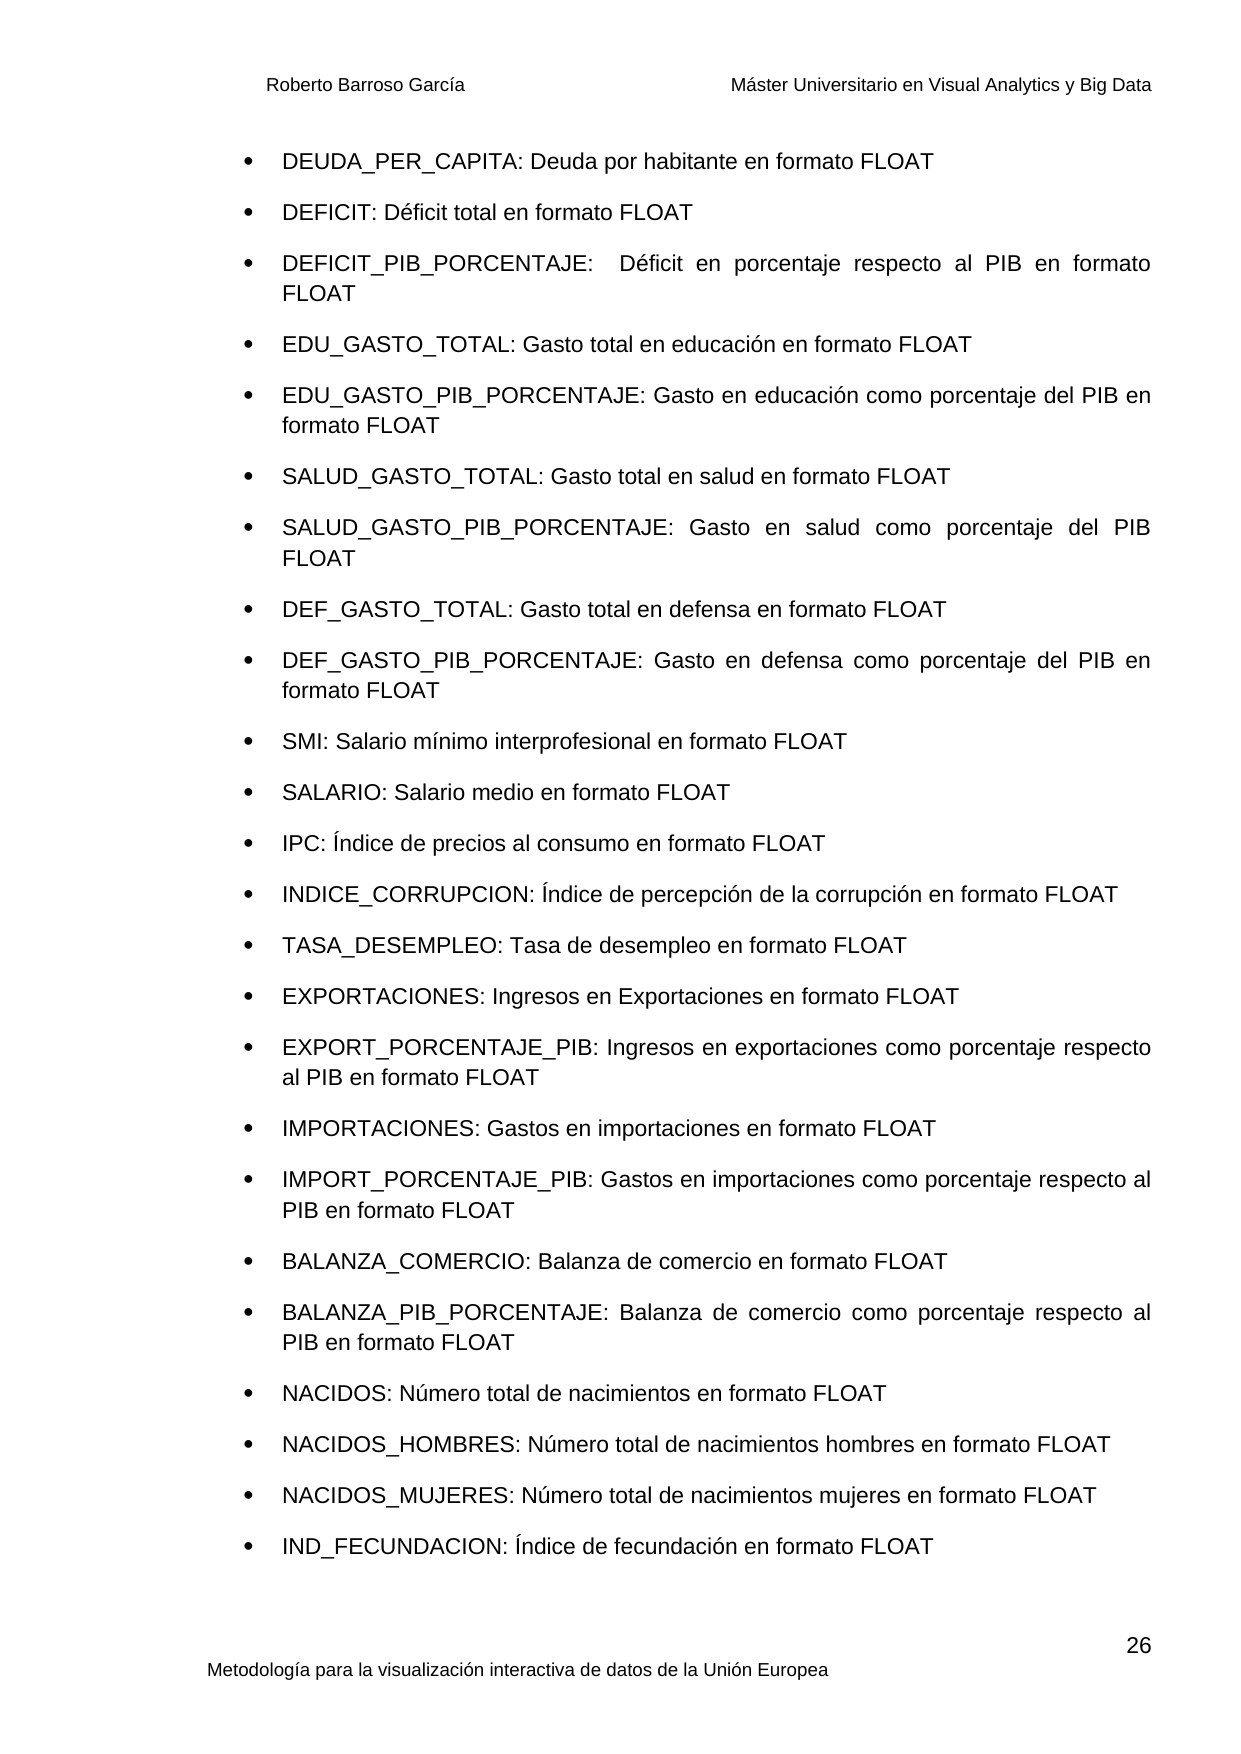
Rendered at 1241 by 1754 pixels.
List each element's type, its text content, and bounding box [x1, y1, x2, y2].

list SALUD_GASTO_TOTAL: Gasto total en salud en formato FLOAT [244, 463, 1152, 490]
list EXPORTACIONES: Ingresos en Exportaciones en formato FLOAT [244, 983, 1152, 1009]
list IND_FECUNDACION: Índice de fecundación en formato FLOAT [244, 1533, 1152, 1559]
list IMPORTACIONES: Gastos en importaciones en formato FLOAT [244, 1115, 1152, 1142]
list NACIDOS_MUJERES: Número total de nacimientos mujeres en formato FLOAT [244, 1482, 1152, 1508]
list DEUDA_PER_CAPITA: Deuda por habitante en formato FLOAT [244, 148, 1152, 174]
list IMPORT_PORCENTAJE_PIB: Gastos en importaciones como porcentaje respecto al PIB en formato FLOAT [244, 1166, 1152, 1223]
list DEFICIT: Déficit total en formato FLOAT [244, 199, 1152, 225]
list NACIDOS_HOMBRES: Número total de nacimientos hombres en formato FLOAT [244, 1431, 1152, 1457]
list DEFICIT_PIB_PORCENTAJE: Déficit en porcentaje respecto al PIB en formato FLOAT [244, 250, 1152, 306]
list NACIDOS: Número total de nacimientos en formato FLOAT [244, 1380, 1152, 1406]
list EDU_GASTO_TOTAL: Gasto total en educación en formato FLOAT [244, 331, 1152, 357]
list INDICE_CORRUPCION: Índice de percepción de la corrupción en formato FLOAT [244, 881, 1152, 907]
list SALUD_GASTO_PIB_PORCENTAJE: Gasto en salud como porcentaje del PIB FLOAT [244, 514, 1152, 571]
list DEF_GASTO_PIB_PORCENTAJE: Gasto en defensa como porcentaje del PIB en formato FLOAT [244, 647, 1152, 703]
list TASA_DESEMPLEO: Tasa de desempleo en formato FLOAT [244, 932, 1152, 958]
list BALANZA_PIB_PORCENTAJE: Balanza de comercio como porcentaje respecto al PIB en formato FLOAT [244, 1299, 1152, 1355]
list IPC: Índice de precios al consumo en formato FLOAT [244, 830, 1152, 856]
list SMI: Salario mínimo interprofesional en formato FLOAT [244, 728, 1152, 754]
list BALANZA_COMERCIO: Balanza de comercio en formato FLOAT [244, 1248, 1152, 1274]
list EDU_GASTO_PIB_PORCENTAJE: Gasto en educación como porcentaje del PIB en formato FLOAT [244, 382, 1152, 439]
list DEF_GASTO_TOTAL: Gasto total en defensa en formato FLOAT [244, 596, 1152, 622]
list SALARIO: Salario medio en formato FLOAT [244, 779, 1152, 805]
list EXPORT_PORCENTAJE_PIB: Ingresos en exportaciones como porcentaje respecto al PIB en formato FLOAT [244, 1034, 1152, 1091]
